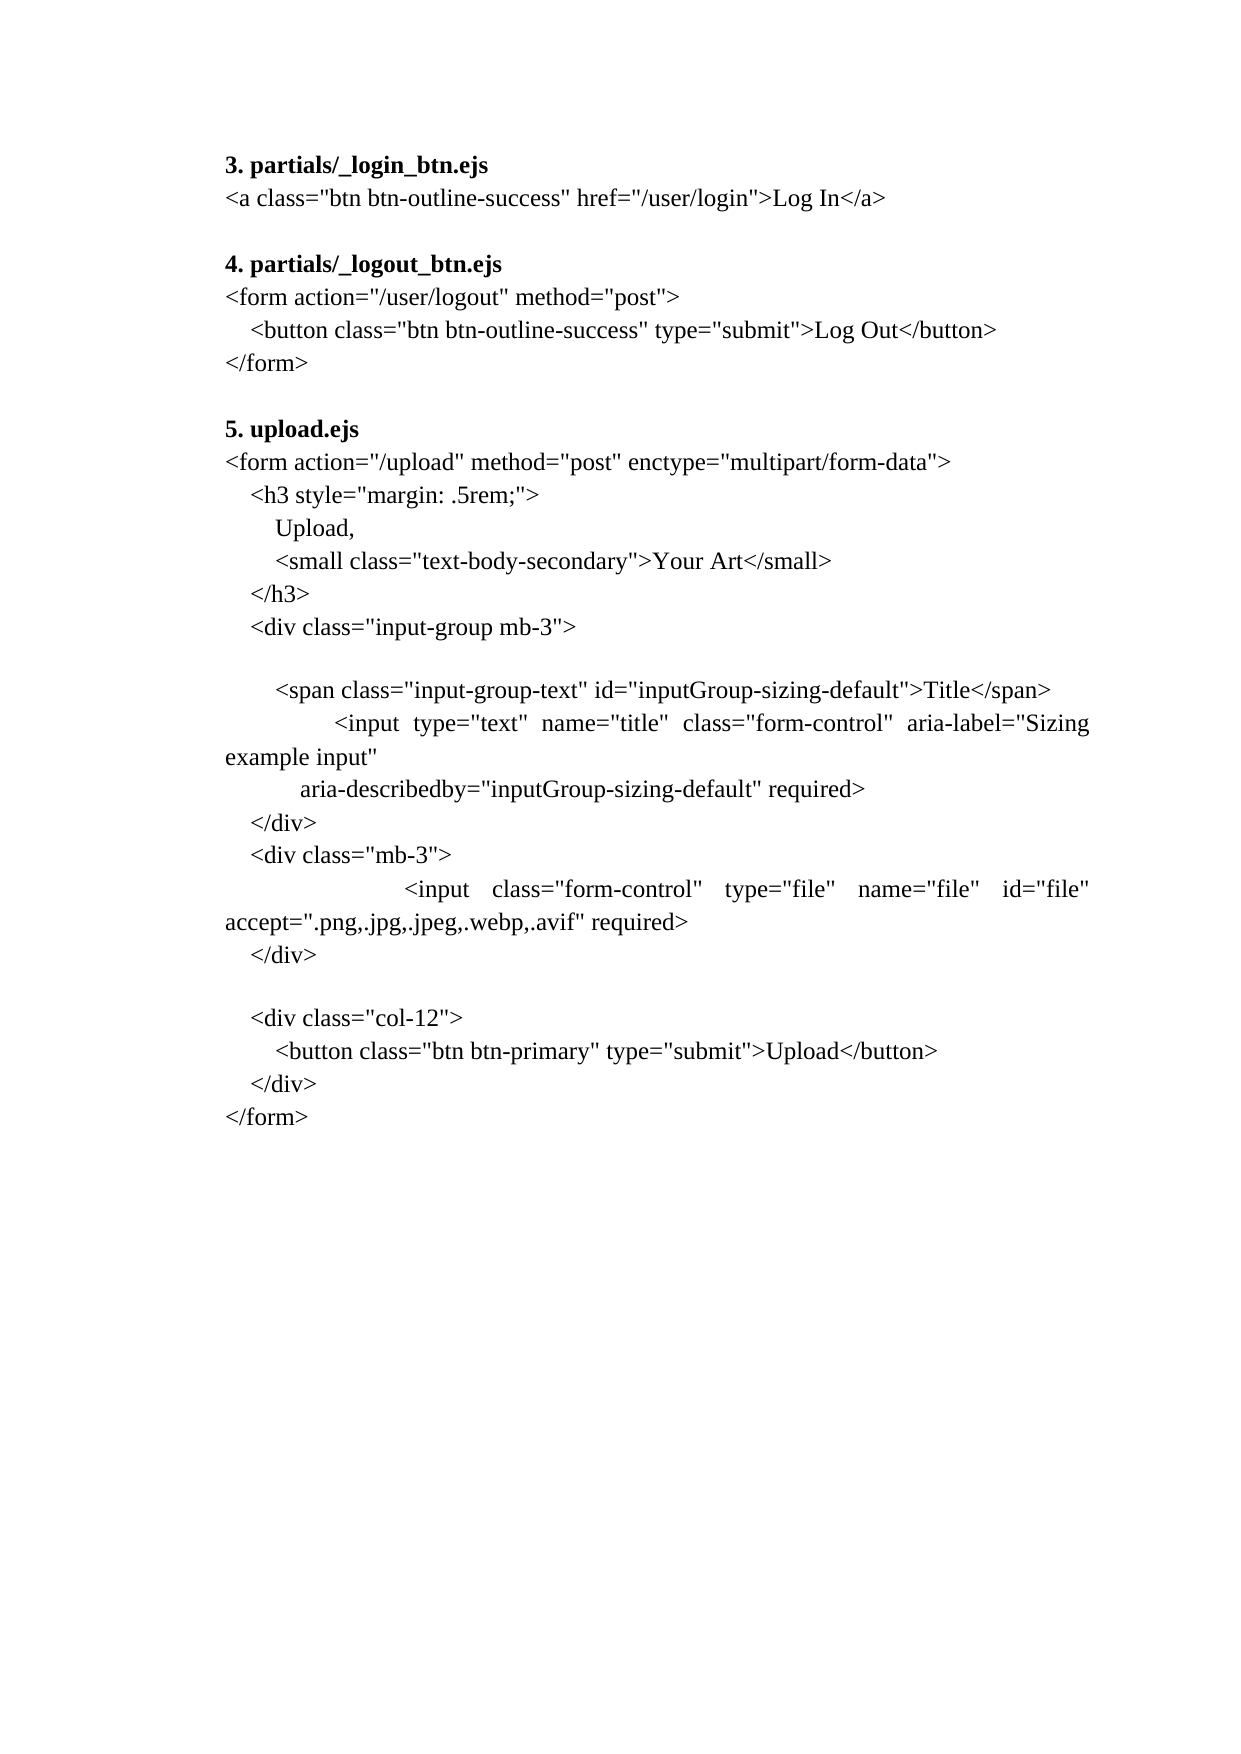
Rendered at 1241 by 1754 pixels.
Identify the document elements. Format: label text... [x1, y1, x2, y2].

text <button class="btn btn-outline-success" type="submit">Log Out</button> [225, 315, 1090, 344]
text <div class="input-group mb-3"> [225, 612, 1090, 641]
text <small class="text-body-secondary">Your Art</small> [225, 546, 1090, 575]
text </div> [225, 1069, 1090, 1098]
text </div> [225, 940, 1090, 968]
text </h3> [225, 579, 1090, 608]
text <span class="input-group-text" id="inputGroup-sizing-default">Title</span> [225, 676, 1090, 704]
text <div class="col-12"> [225, 1003, 1090, 1032]
text <form action="/upload" method="post" enctype="multipart/form-data"> [225, 447, 1090, 476]
text </form> [225, 348, 1090, 377]
text <form action="/user/logout" method="post"> [225, 282, 1090, 311]
text aria-describedby="inputGroup-sizing-default" required> [225, 774, 1090, 803]
text <button class="btn btn-primary" type="submit">Upload</button> [225, 1036, 1090, 1065]
text <input class="form-control" type="file" name="file" id="file" accept=".png,.jpg,.jpeg,.webp,.avif" required> [225, 874, 1090, 935]
text <div class="mb-3"> [225, 841, 1090, 869]
text 3. partials/_login_btn.ejs [225, 150, 1090, 179]
text </form> [225, 1102, 1090, 1131]
text 4. partials/_logout_btn.ejs [225, 249, 1090, 278]
text <h3 style="margin: .5rem;"> [225, 480, 1090, 509]
text Upload, [225, 513, 1090, 542]
text </div> [225, 808, 1090, 836]
text <a class="btn btn-outline-success" href="/user/login">Log In</a> [225, 183, 1090, 212]
text <input type="text" name="title" class="form-control" aria-label="Sizing example input" [225, 708, 1090, 770]
text 5. upload.ejs [225, 414, 1090, 443]
